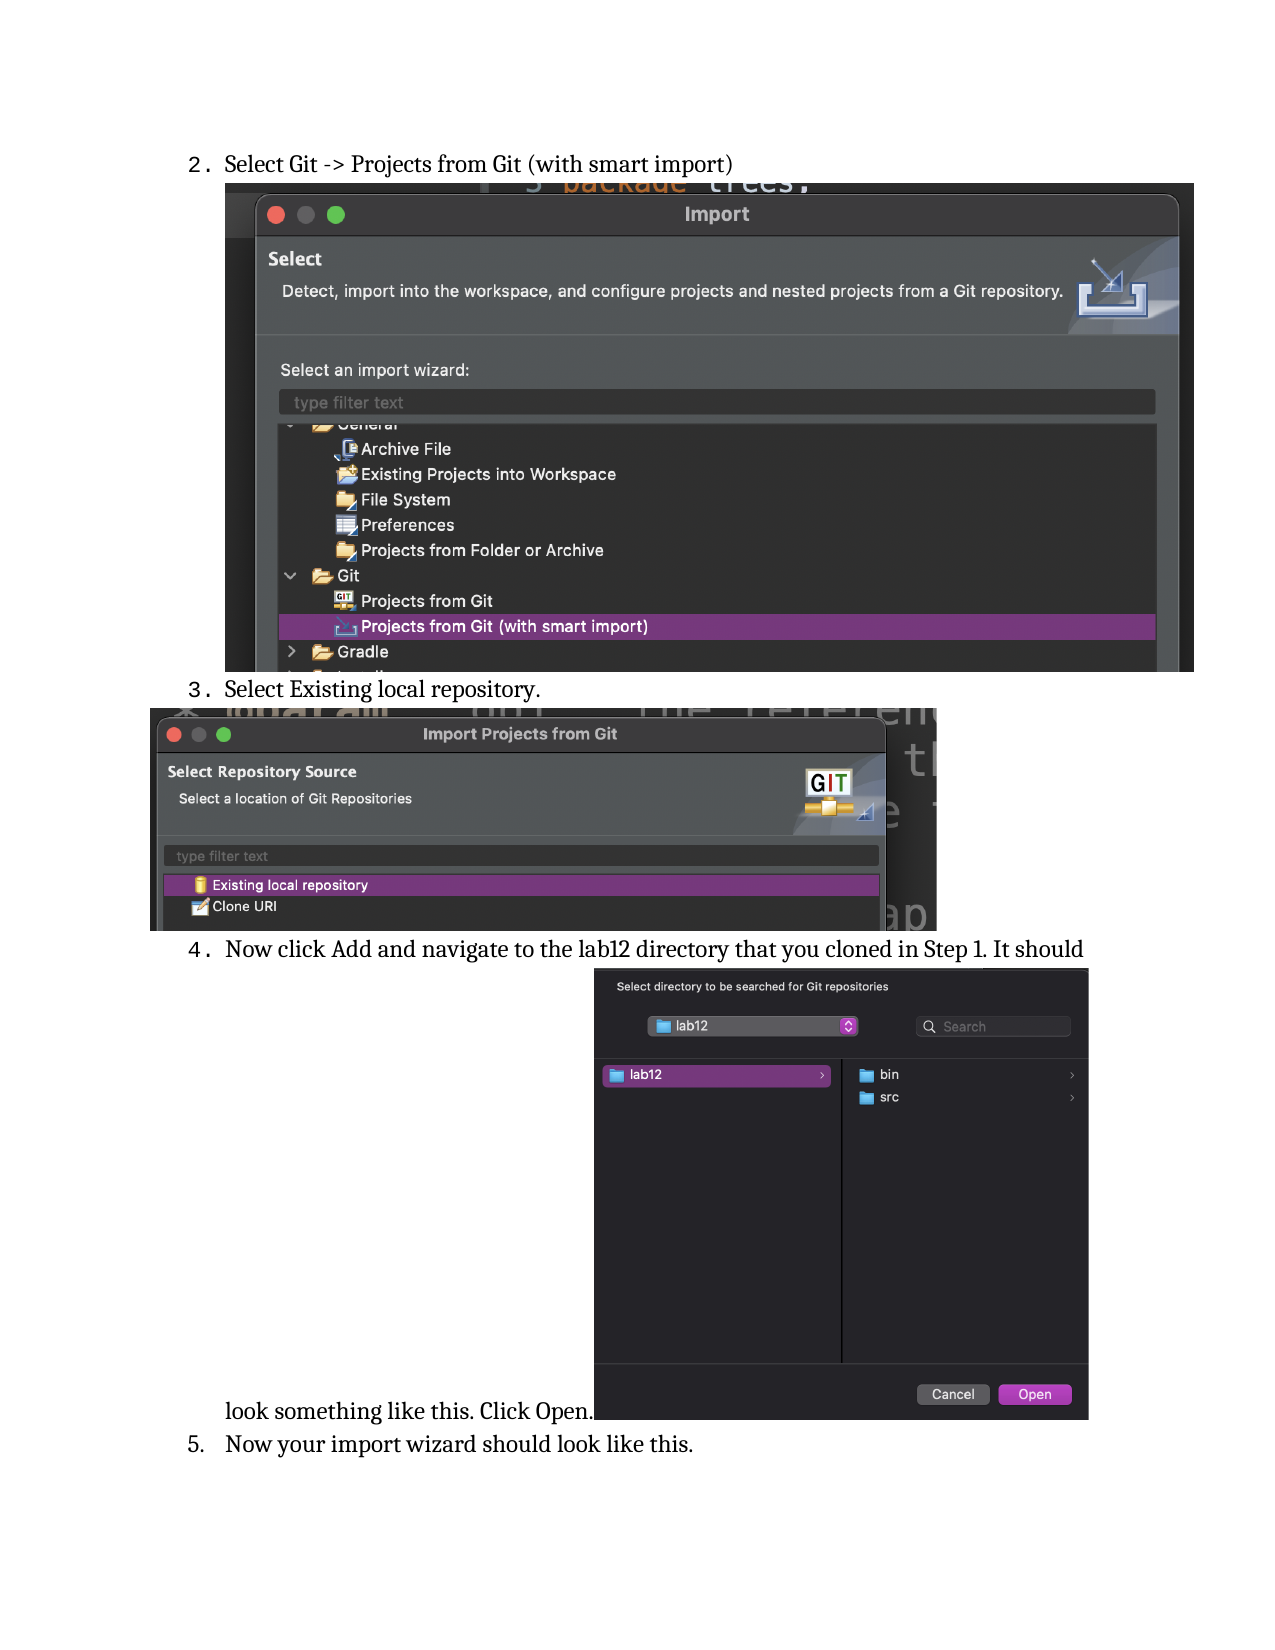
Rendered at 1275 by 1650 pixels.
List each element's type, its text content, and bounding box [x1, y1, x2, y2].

picture [225, 183, 1194, 672]
picture [150, 708, 937, 931]
list Now your import wizard should look like this. [187, 1430, 1125, 1458]
list Select Existing local repository. [187, 675, 1125, 704]
picture [594, 968, 1089, 1420]
